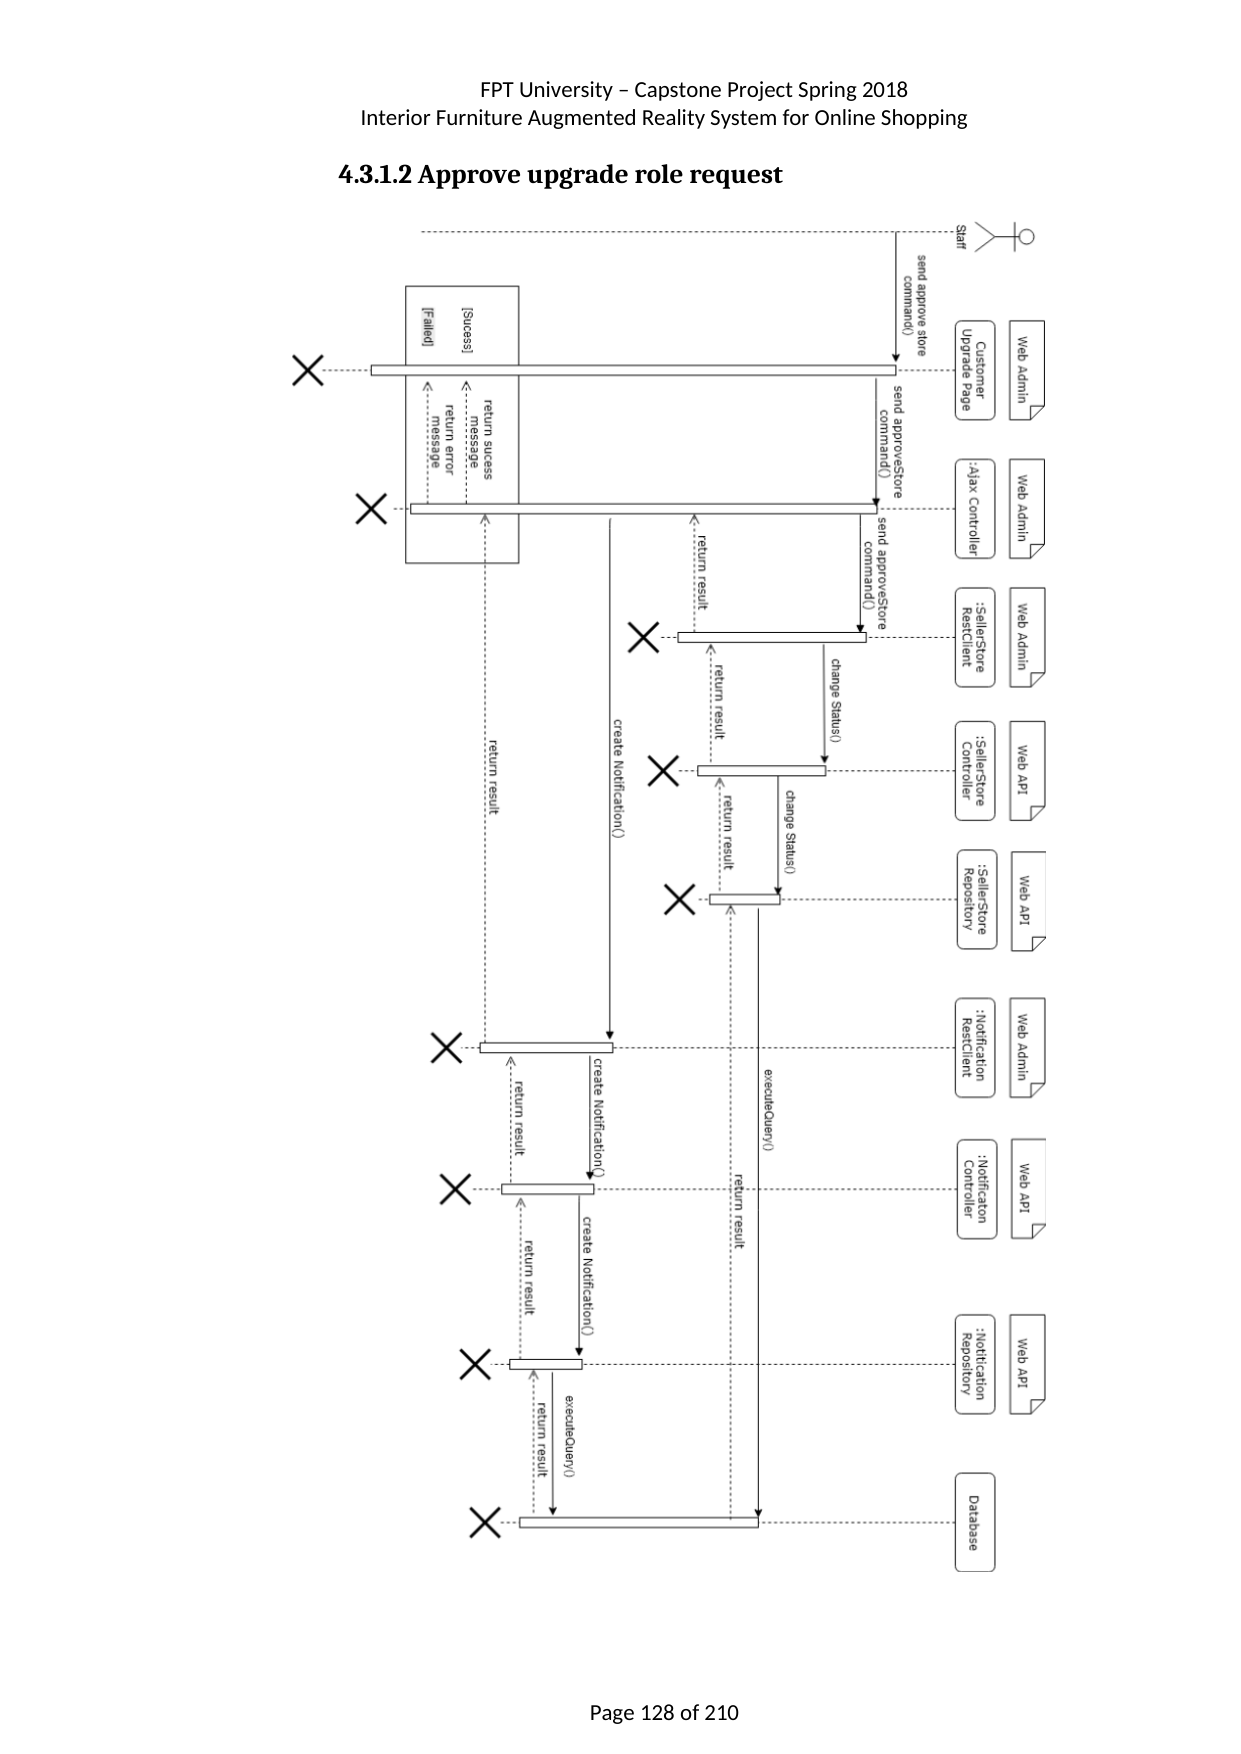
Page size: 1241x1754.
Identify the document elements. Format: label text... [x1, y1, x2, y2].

picture [292, 223, 1046, 1571]
subtitle 4.3.1.2 Approve upgrade role request [338, 159, 1122, 190]
